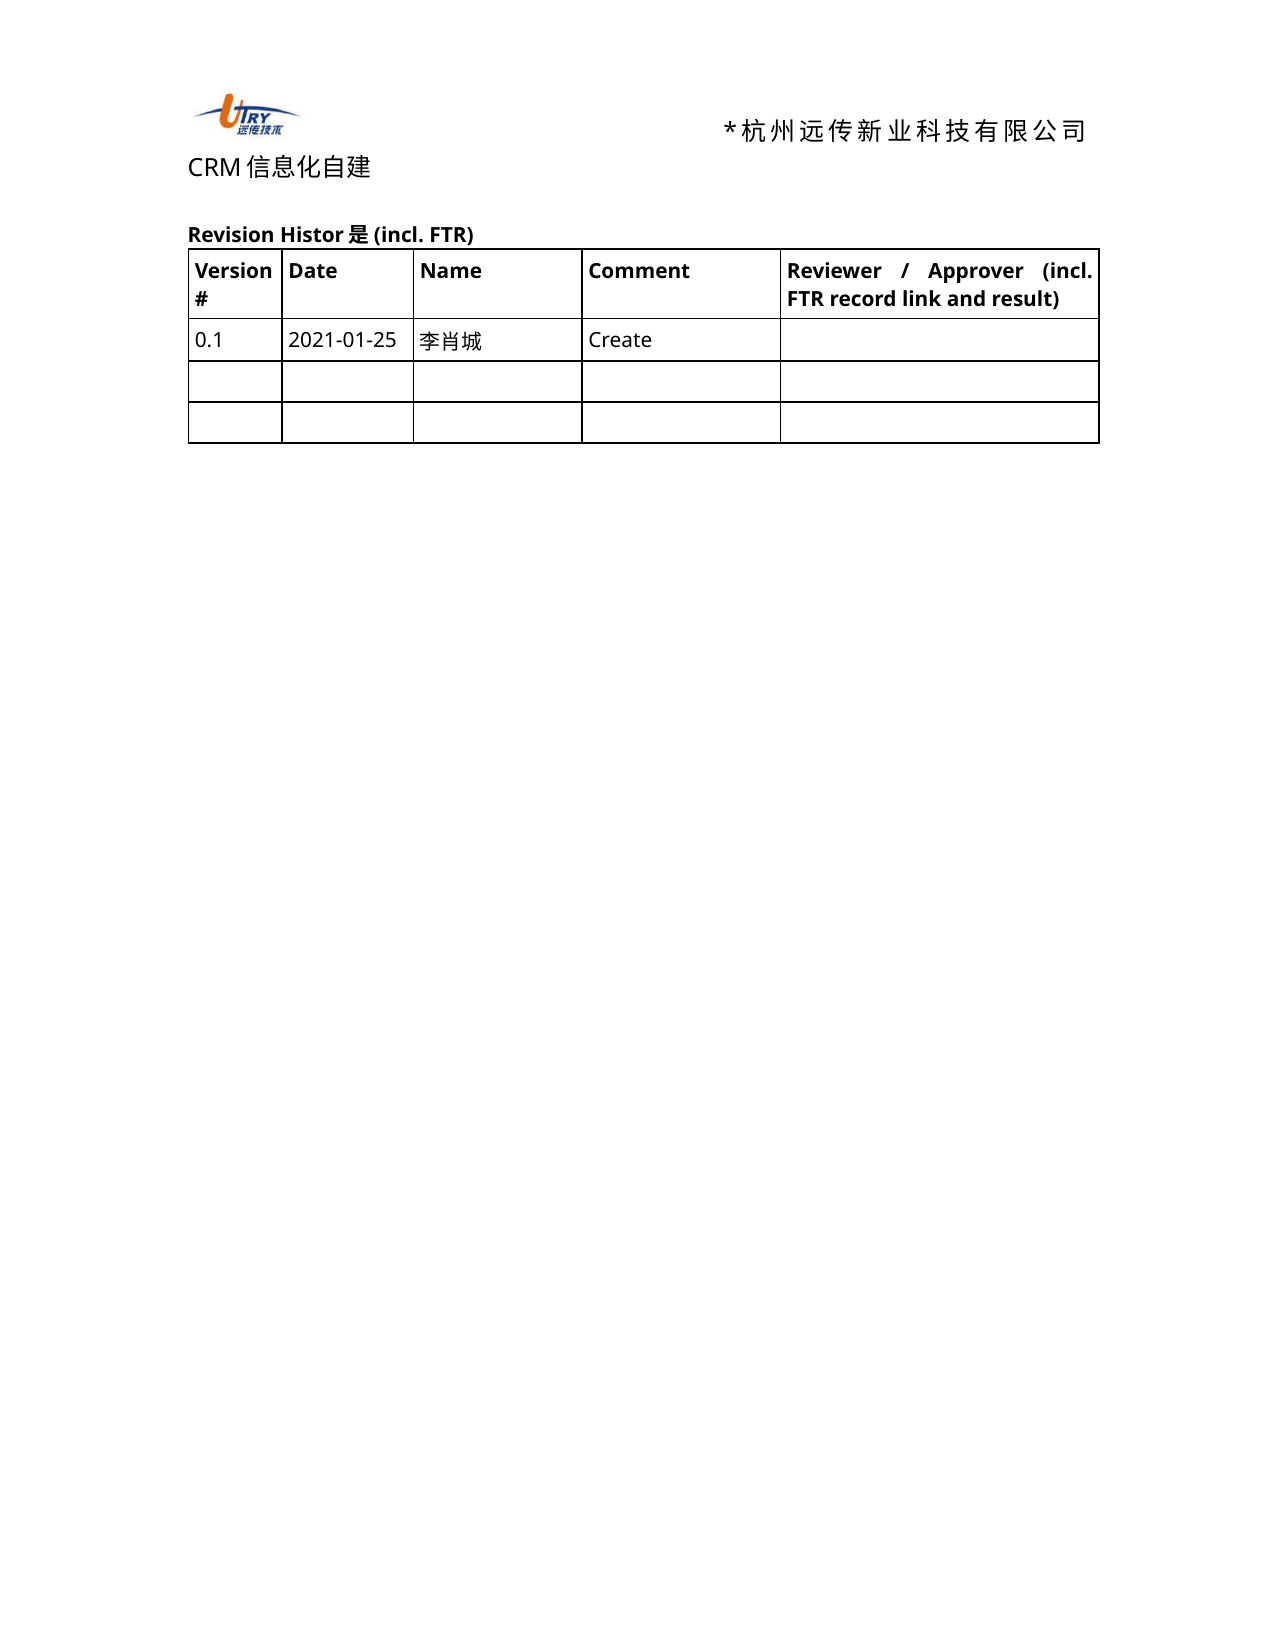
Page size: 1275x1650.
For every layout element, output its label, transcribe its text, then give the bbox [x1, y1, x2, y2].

text Revision Histor是 (incl. FTR) [187, 218, 1087, 248]
table_header Reviewer / Approver (incl. FTR record link and result) [781, 250, 1098, 317]
table_cell 李肖城 [414, 319, 581, 360]
table_header Comment [583, 250, 780, 317]
table_cell [189, 362, 281, 401]
table_cell [283, 403, 413, 442]
table_cell [414, 362, 581, 401]
table_cell [583, 362, 780, 401]
table_cell [283, 362, 413, 401]
table_cell 0.1 [189, 319, 281, 360]
table_cell [781, 362, 1098, 401]
table_header Name [414, 250, 581, 317]
table_cell [414, 403, 581, 442]
table_cell 2021-01-25 [283, 319, 413, 360]
table_cell [583, 403, 780, 442]
table_cell Create [583, 319, 780, 360]
table_header Date [283, 250, 413, 317]
picture [187, 88, 307, 141]
table_cell [781, 319, 1098, 360]
table_cell [189, 403, 281, 442]
table_cell [781, 403, 1098, 442]
table_header Version # [189, 250, 281, 317]
